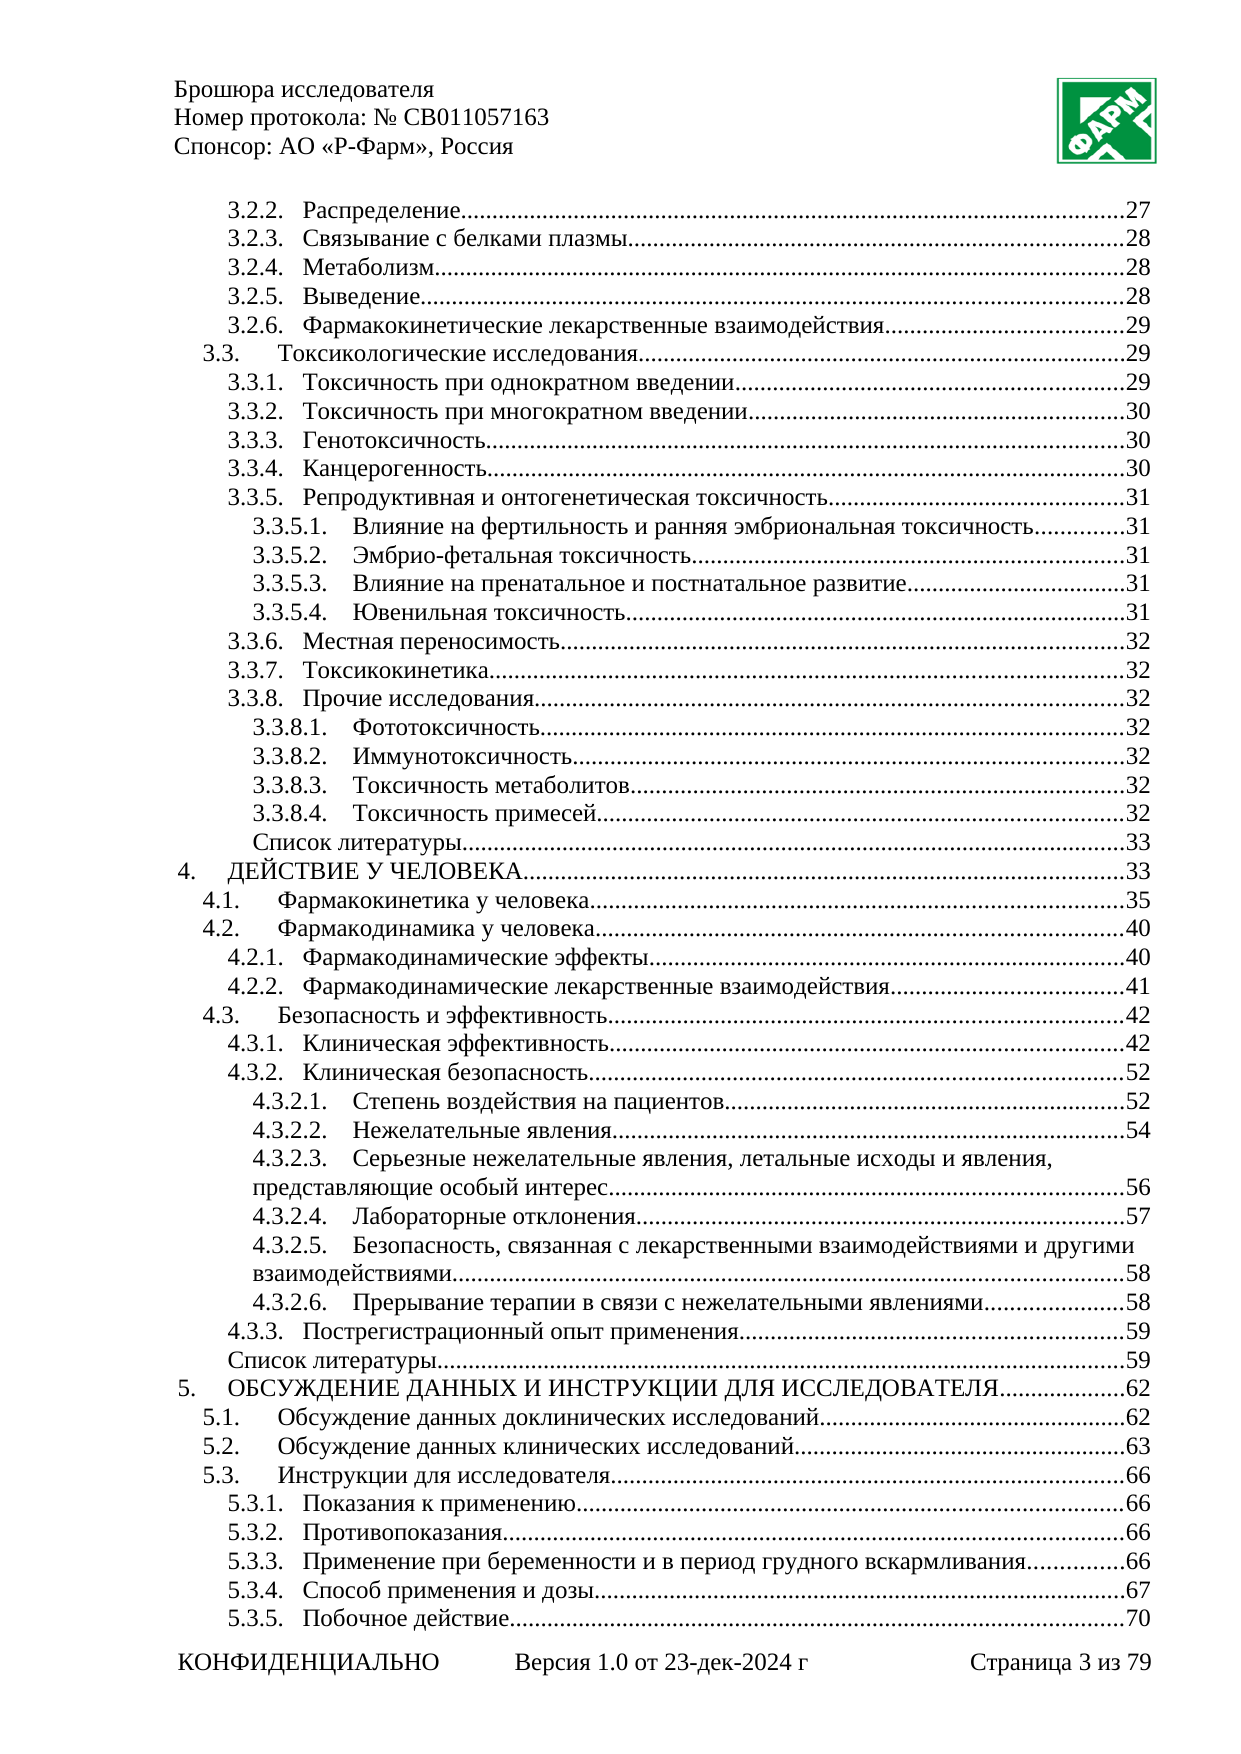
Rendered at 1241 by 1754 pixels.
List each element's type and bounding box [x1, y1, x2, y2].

picture [1052, 73, 1159, 166]
